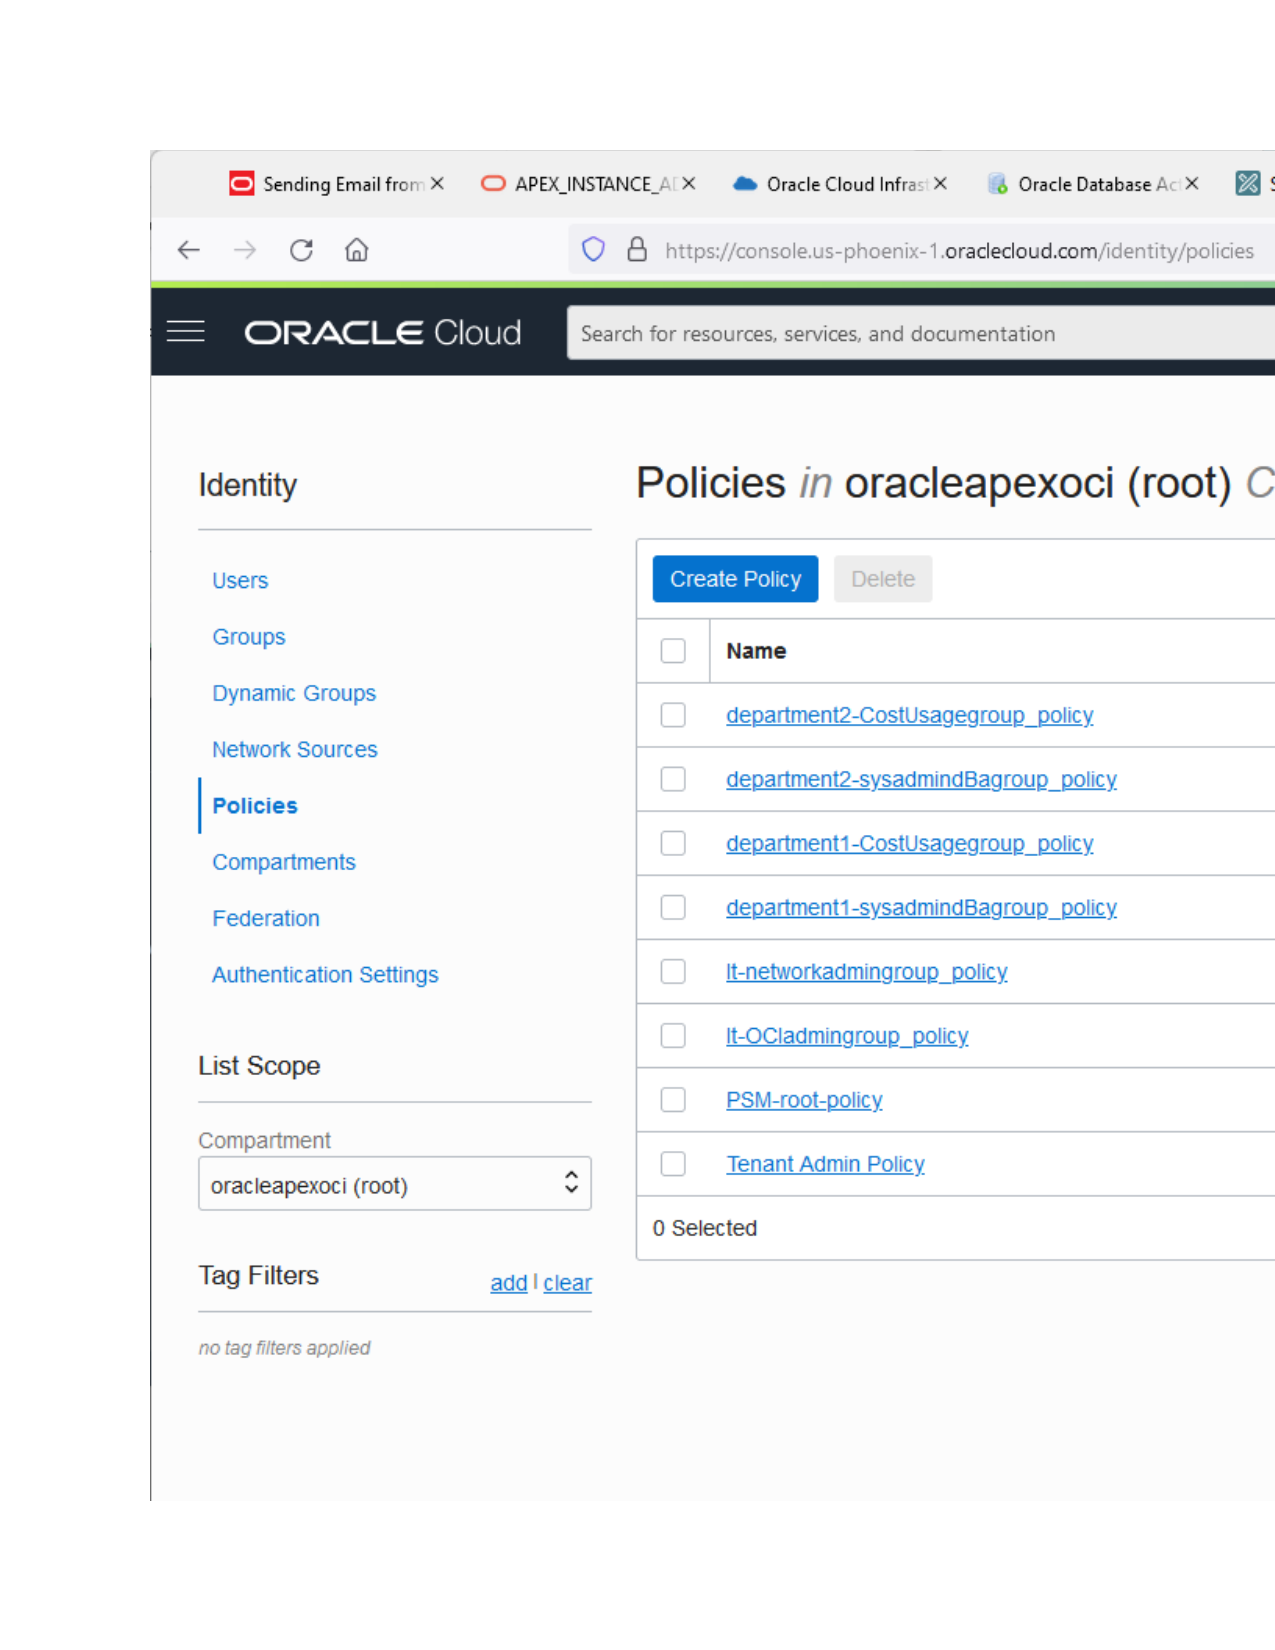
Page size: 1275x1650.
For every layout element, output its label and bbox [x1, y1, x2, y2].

picture [150, 150, 1275, 1501]
